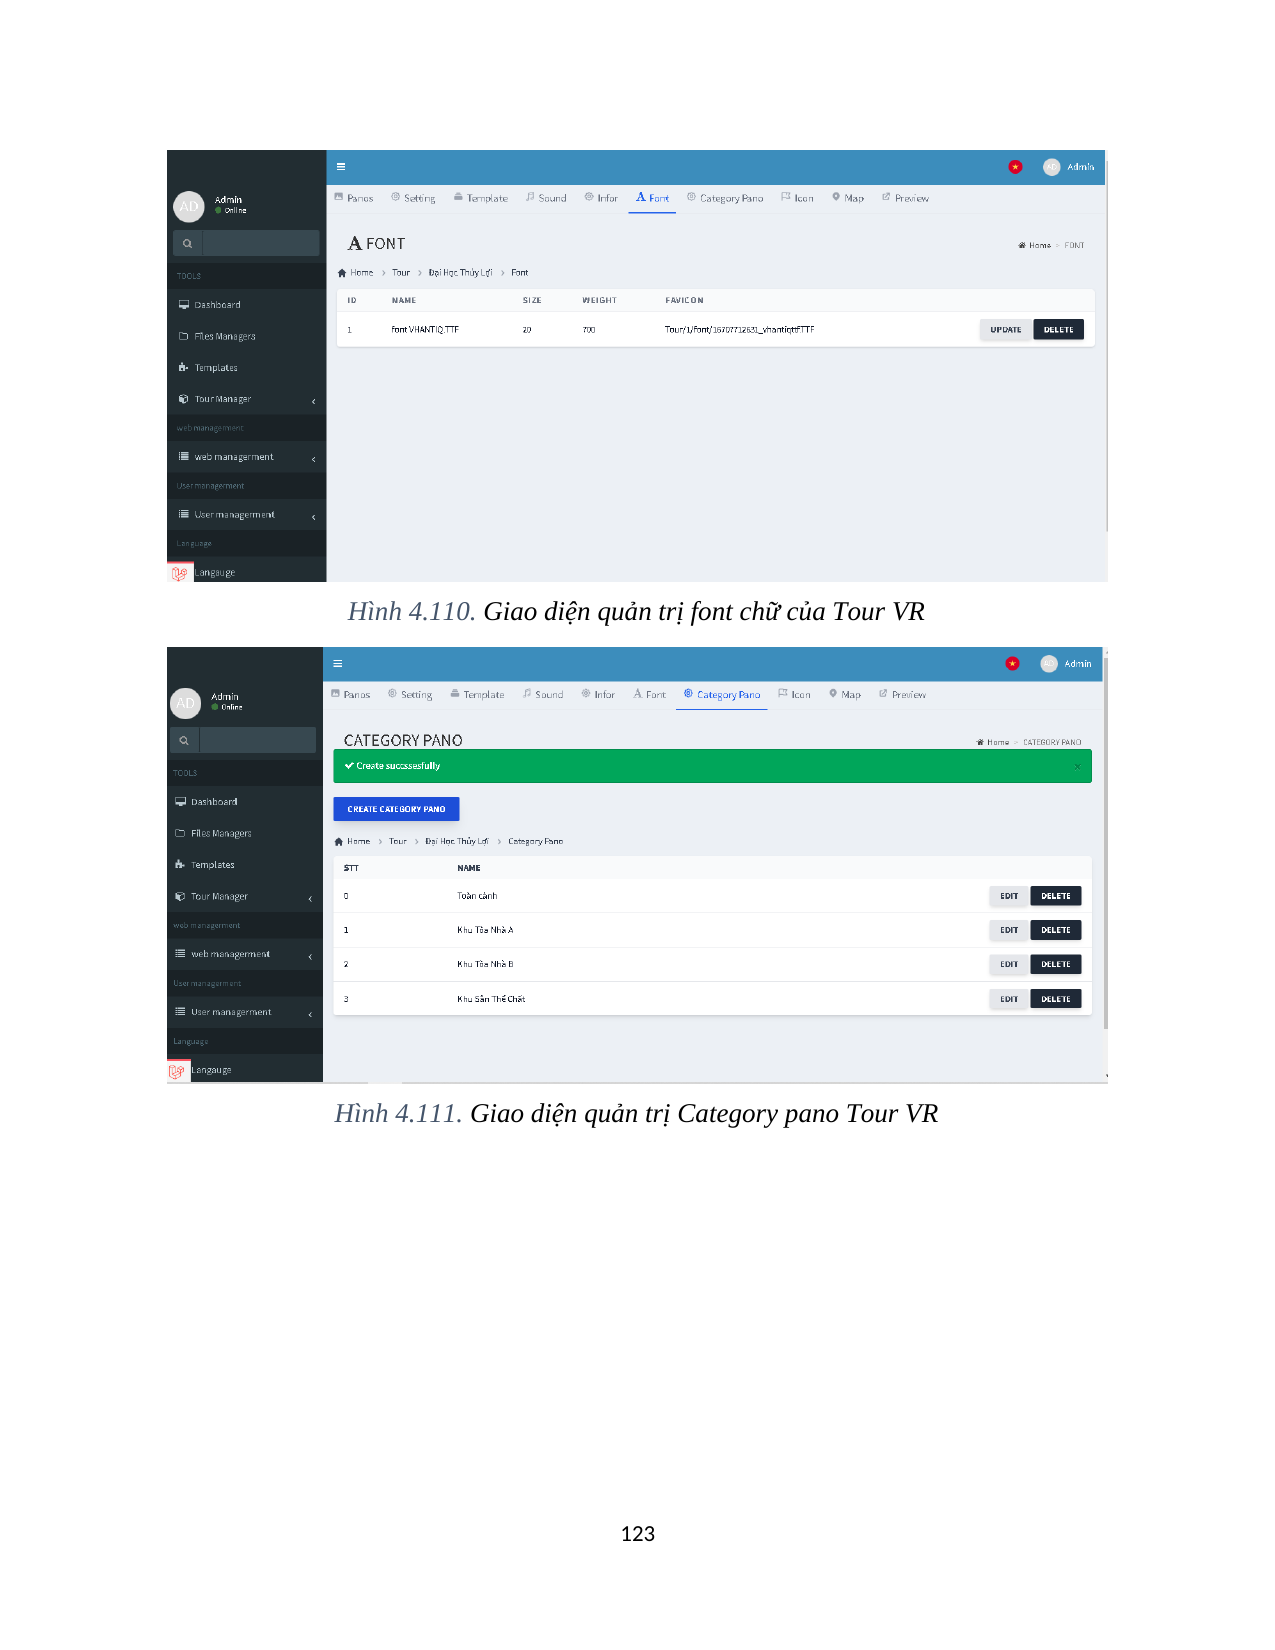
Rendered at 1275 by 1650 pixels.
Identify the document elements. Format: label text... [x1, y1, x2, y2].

picture [167, 150, 1108, 582]
picture [167, 647, 1108, 1084]
